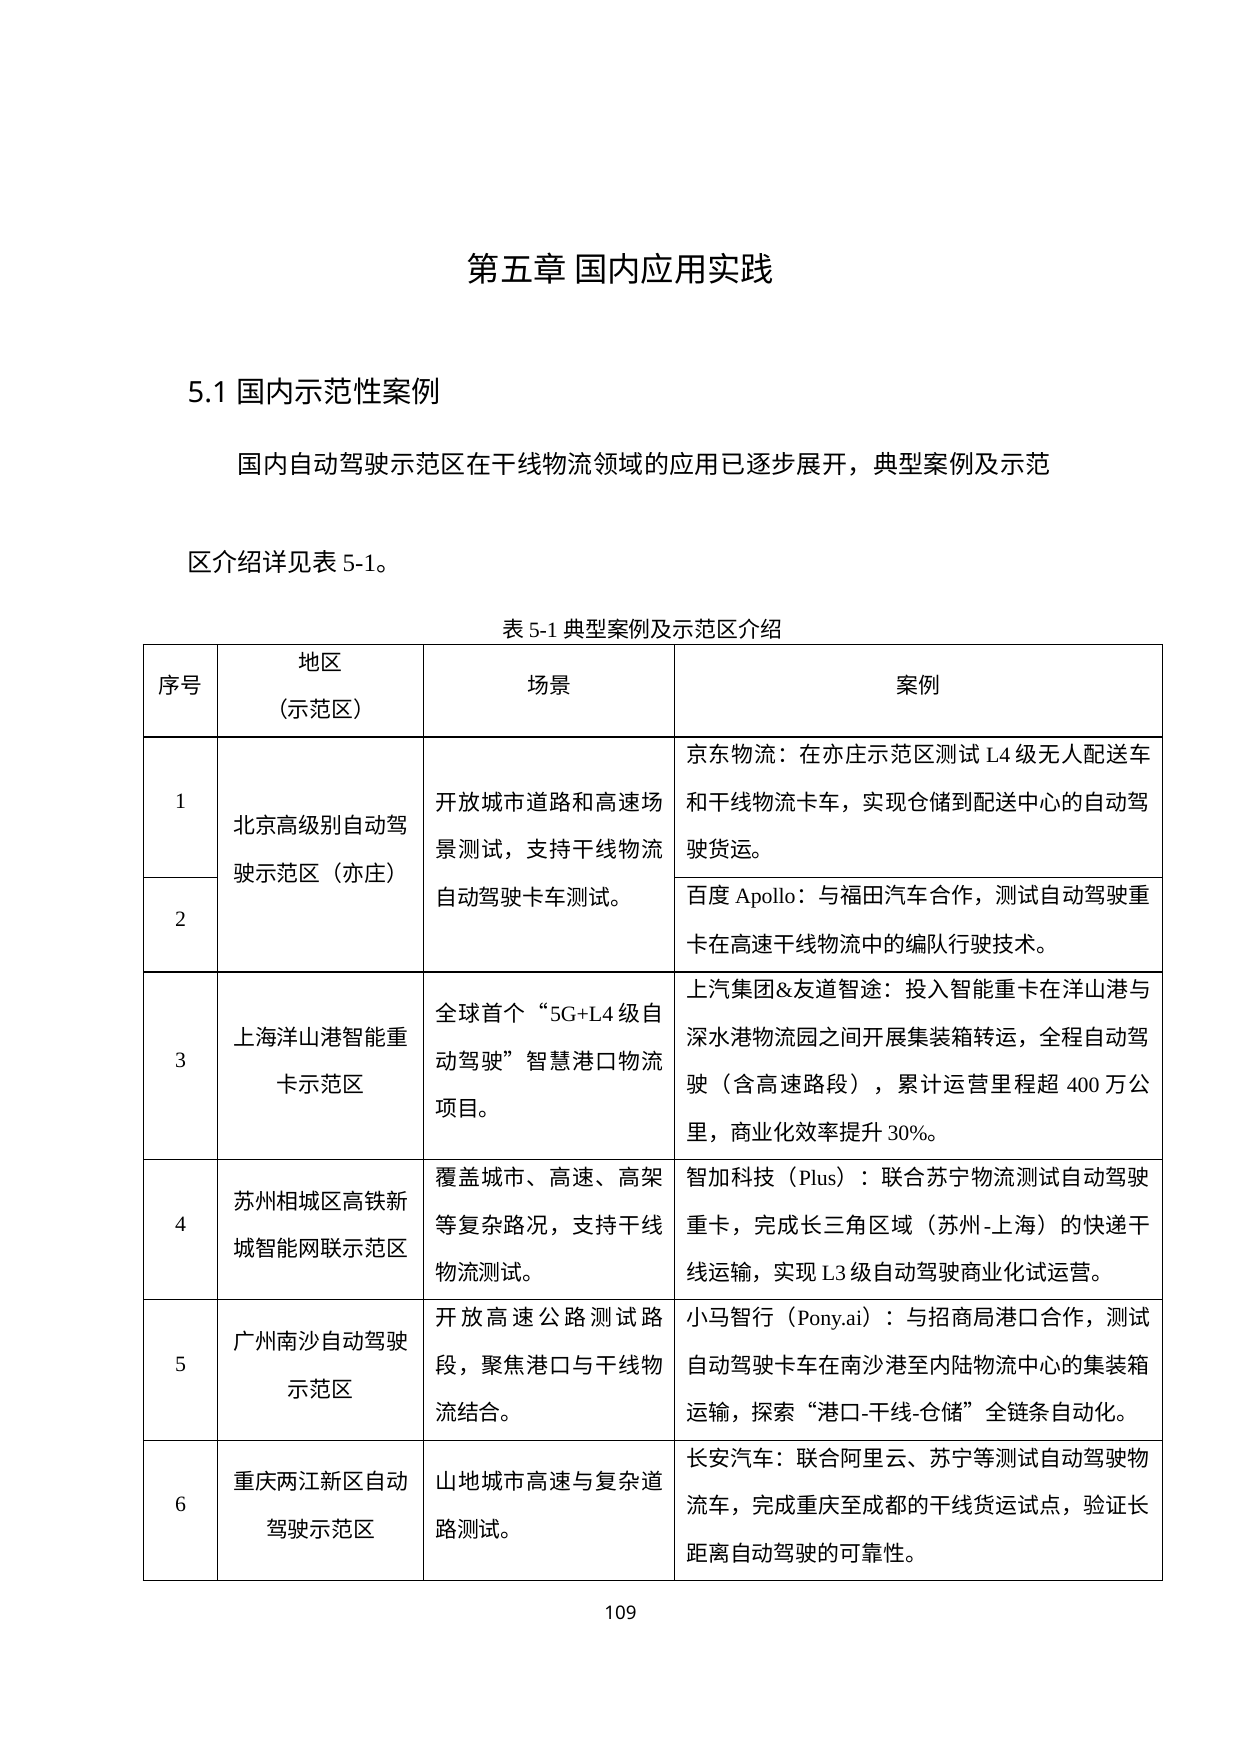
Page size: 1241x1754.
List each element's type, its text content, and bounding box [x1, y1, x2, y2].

table_cell 开放城市道路和高速场景测试，支持干线物流自动驾驶卡车测试。 [424, 738, 674, 971]
text 表5-1 典型案例及示范区介绍 [187, 611, 1053, 644]
subtitle 5.1 国内示范性案例 [187, 357, 1053, 422]
table_cell 重庆两江新区自动驾驶示范区 [218, 1441, 423, 1580]
table_cell 上海洋山港智能重卡示范区 [218, 973, 423, 1159]
table_cell 6 [144, 1441, 217, 1580]
table_cell 山地城市高速与复杂道路测试。 [424, 1441, 674, 1580]
table_cell 上汽集团&友道智途：投入智能重卡在洋山港与深水港物流园之间开展集装箱转运，全程自动驾驶（含高速路段），累计运营里程超400万公里，商业化效率提升30%。 [675, 973, 1162, 1159]
table_cell 3 [144, 973, 217, 1159]
table_cell 百度Apollo：与福田汽车合作，测试自动驾驶重卡在高速干线物流中的编队行驶技术。 [675, 878, 1162, 971]
table_cell 5 [144, 1300, 217, 1439]
text 国内自动驾驶示范区在干线物流领域的应用已逐步展开，典型案例及示范区介绍详见表5-1。 [187, 431, 1053, 593]
table_cell 小马智行（Pony.ai）：与招商局港口合作，测试自动驾驶卡车在南沙港至内陆物流中心的集装箱运输，探索“港口-干线-仓储”全链条自动化。 [675, 1300, 1162, 1439]
table_cell 苏州相城区高铁新城智能网联示范区 [218, 1160, 423, 1299]
table_cell 覆盖城市、高速、高架等复杂路况，支持干线物流测试。 [424, 1160, 674, 1299]
table_cell 1 [144, 738, 217, 877]
table_cell 智加科技（Plus）：联合苏宁物流测试自动驾驶重卡，完成长三角区域（苏州-上海）的快递干线运输，实现L3级自动驾驶商业化试运营。 [675, 1160, 1162, 1299]
table_cell 开放高速公路测试路段，聚焦港口与干线物流结合。 [424, 1300, 674, 1439]
table_header 案例 [675, 645, 1162, 736]
table_cell 全球首个“5G+L4级自动驾驶”智慧港口物流项目。 [424, 973, 674, 1159]
table_cell 广州南沙自动驾驶示范区 [218, 1300, 423, 1439]
table_cell 京东物流：在亦庄示范区测试L4级无人配送车和干线物流卡车，实现仓储到配送中心的自动驾驶货运。 [675, 738, 1162, 877]
table_cell 长安汽车：联合阿里云、苏宁等测试自动驾驶物流车，完成重庆至成都的干线货运试点，验证长距离自动驾驶的可靠性。 [675, 1441, 1162, 1580]
table_header 地区 （示范区） [218, 645, 423, 736]
table_cell 北京高级别自动驾驶示范区（亦庄） [218, 738, 423, 971]
table_cell 2 [144, 878, 217, 971]
table_header 场景 [424, 645, 674, 736]
table_cell 4 [144, 1160, 217, 1299]
table_header 序号 [144, 645, 217, 736]
subtitle 第五章 国内应用实践 [187, 235, 1053, 300]
